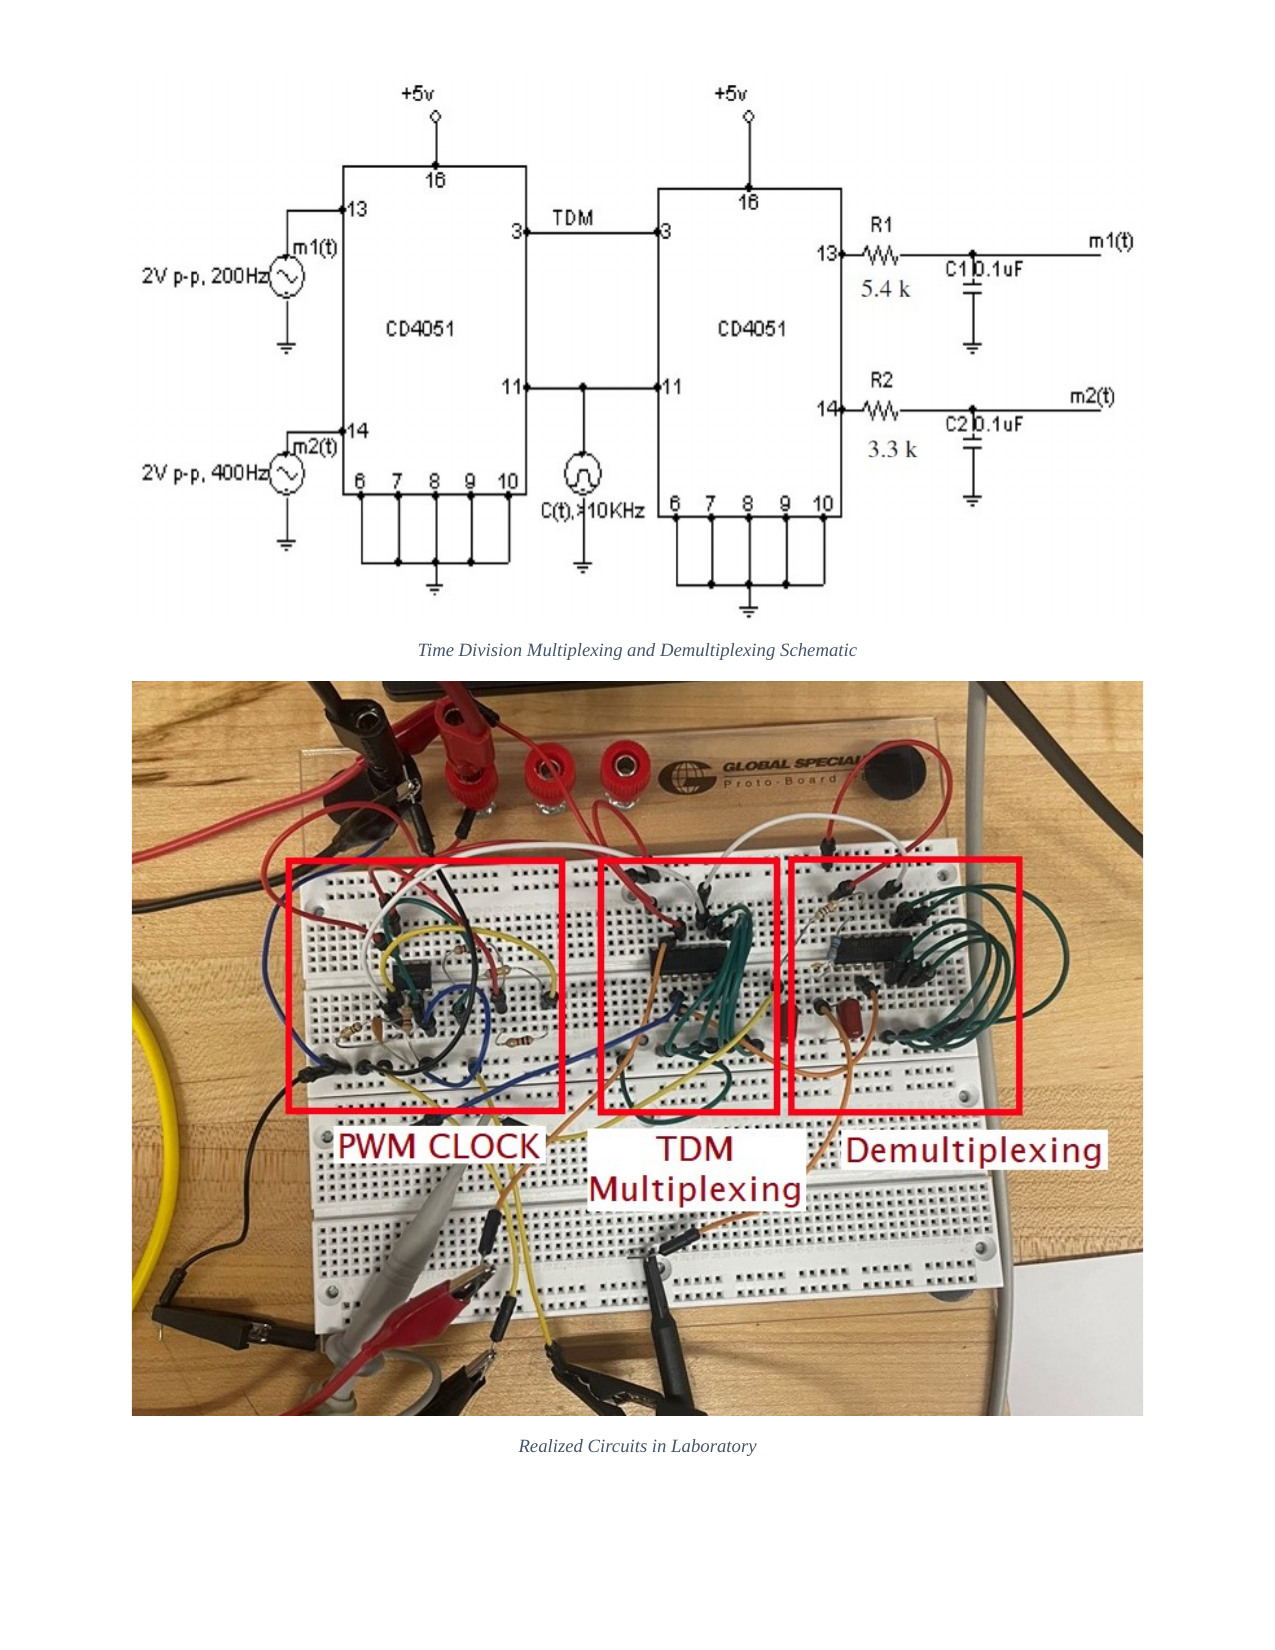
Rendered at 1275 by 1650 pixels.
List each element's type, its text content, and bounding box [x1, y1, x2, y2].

text Time Division Multiplexing and Demultiplexing Schematic [75, 639, 1200, 661]
picture [131, 681, 1144, 1416]
picture [126, 75, 1149, 621]
text Realized Circuits in Laboratory [75, 1434, 1200, 1456]
